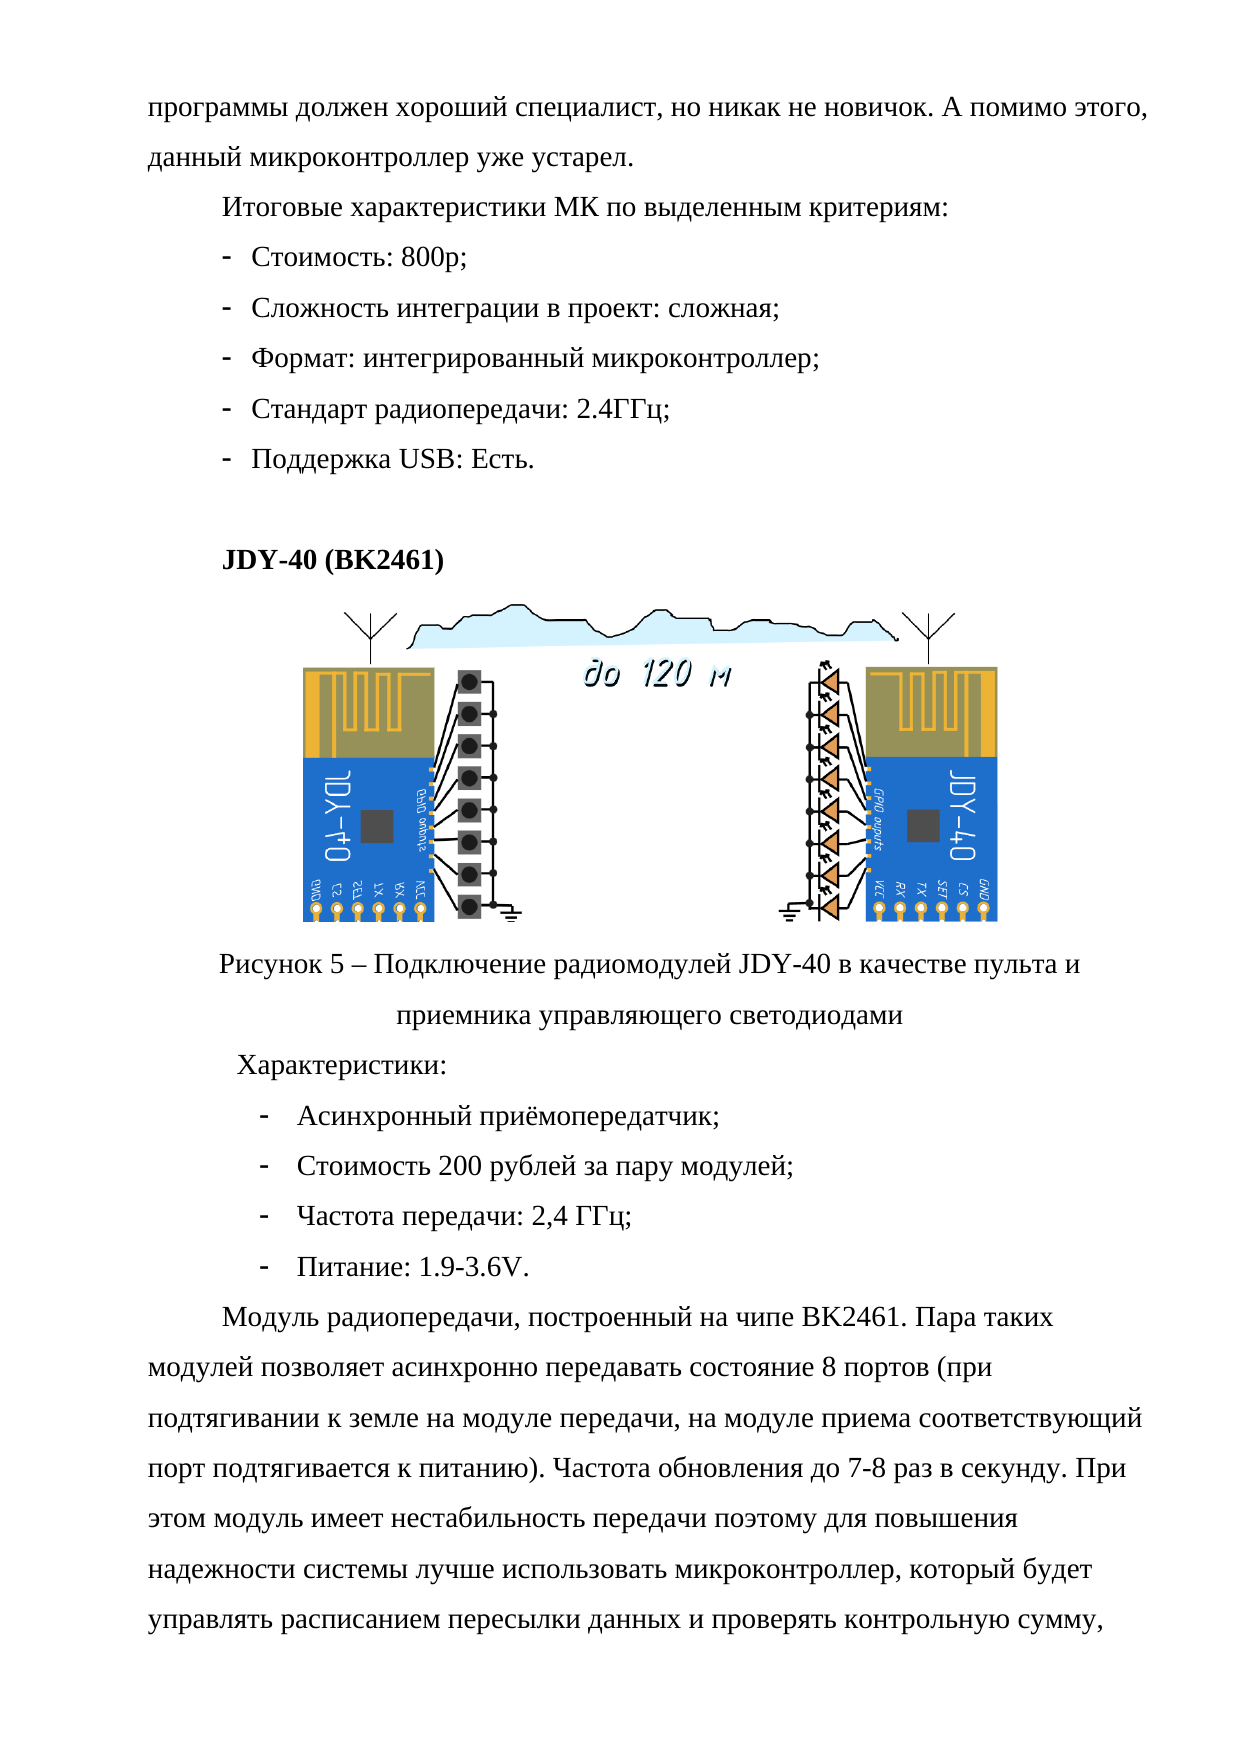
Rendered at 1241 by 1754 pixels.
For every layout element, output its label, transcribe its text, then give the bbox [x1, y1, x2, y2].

list Частота передачи: 2,4 ГГц; [259, 1198, 1152, 1232]
list Сложность интеграции в проект: сложная; [222, 290, 1152, 324]
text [148, 89, 1152, 172]
text Рисунок 5 – Подключение радиомодулей JDY-40 в качестве пульта и приемника управляющего светодиодами [148, 947, 1152, 1031]
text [148, 1299, 1152, 1635]
list Стоимость: 800р; [222, 239, 1152, 273]
subtitle JDY-40 (BK2461) [148, 542, 1152, 576]
list Поддержка USB: Есть. [222, 441, 1152, 475]
picture [299, 592, 1000, 933]
list Формат: интегрированный микроконтроллер; [222, 340, 1152, 374]
list Стоимость 200 рублей за пару модулей; [259, 1148, 1152, 1182]
text Итоговые характеристики МК по выделенным критериям: [148, 189, 1152, 223]
text Характеристики: [148, 1047, 1152, 1081]
list Питание: 1.9-3.6V. [259, 1249, 1152, 1282]
list Стандарт радиопередачи: 2.4ГГц; [222, 391, 1152, 424]
list Асинхронный приёмопередатчик; [259, 1098, 1152, 1131]
